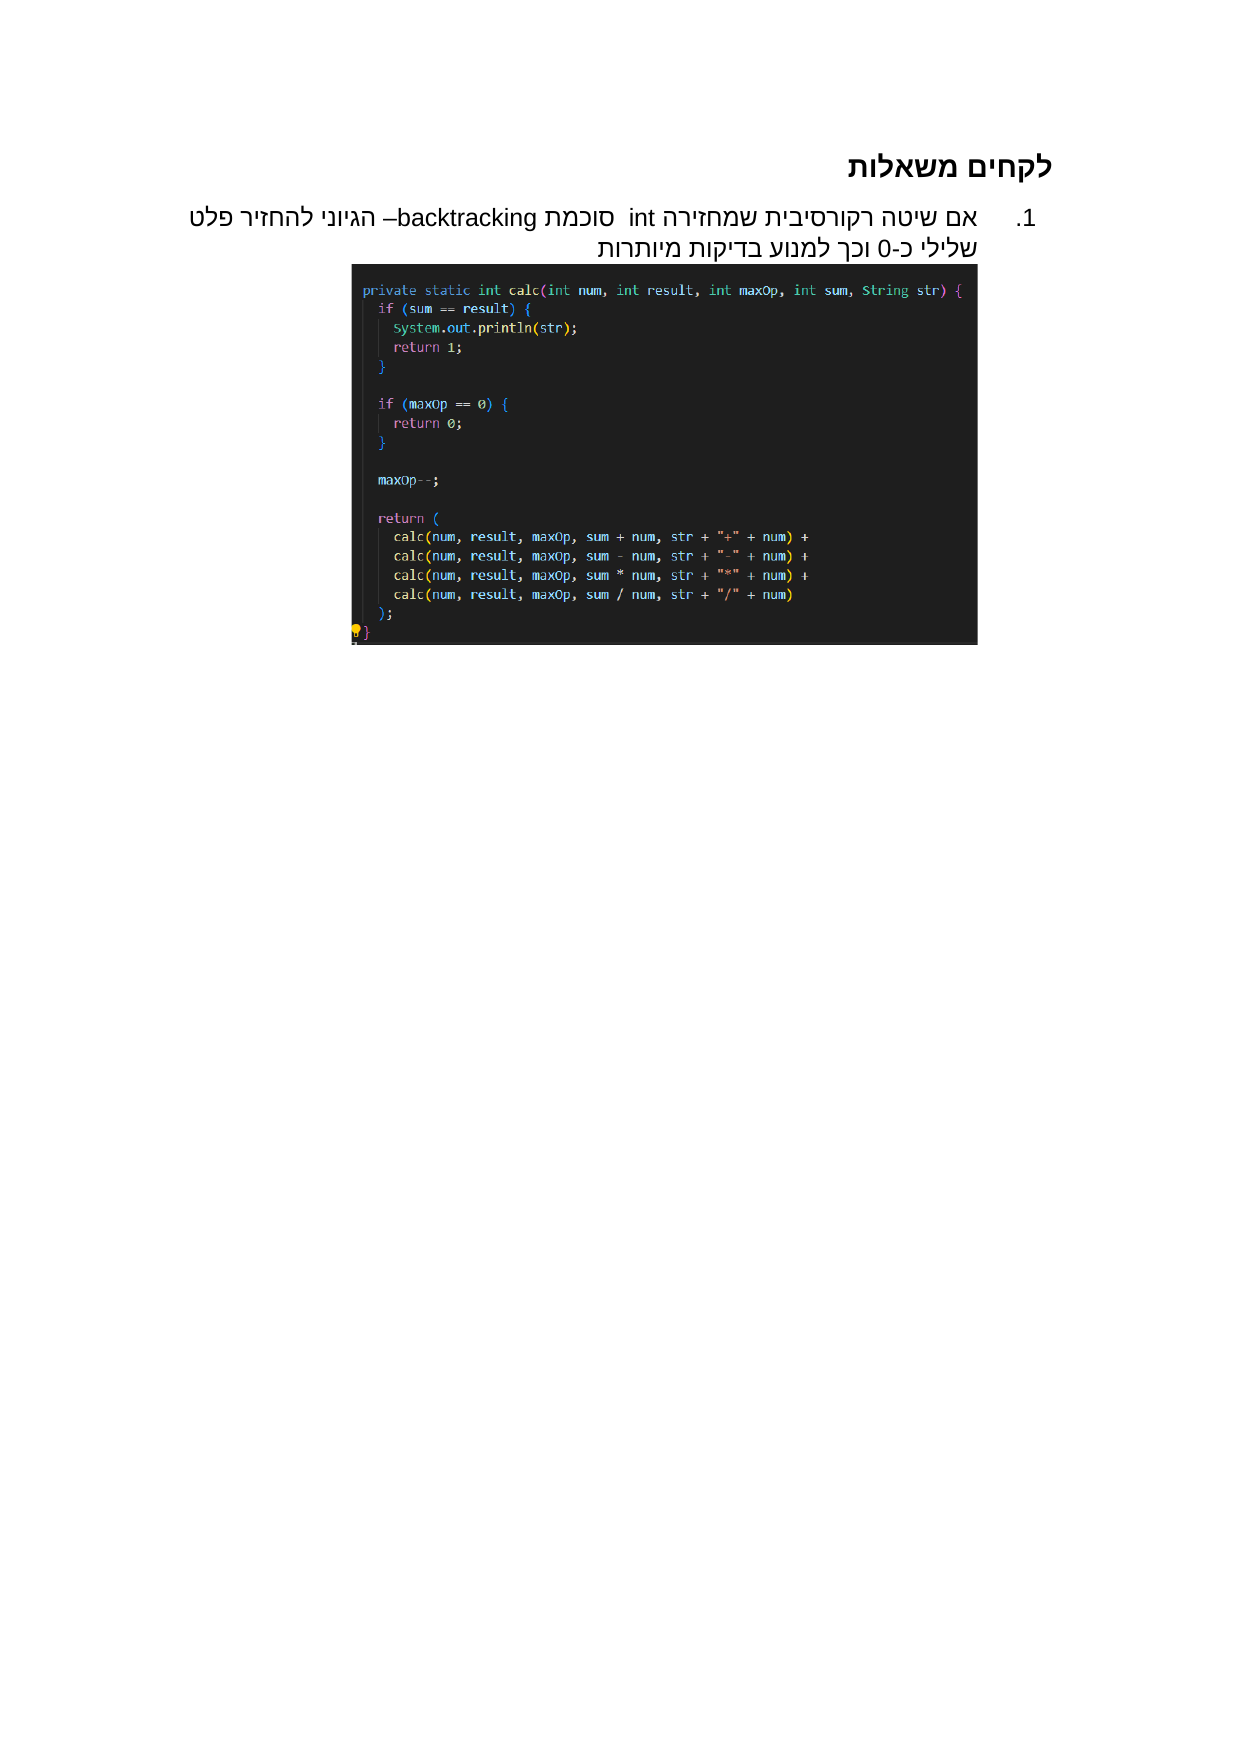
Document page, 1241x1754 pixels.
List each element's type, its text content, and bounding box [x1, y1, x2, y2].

text לקחים משאלות [187, 150, 1053, 183]
picture [351, 264, 978, 645]
